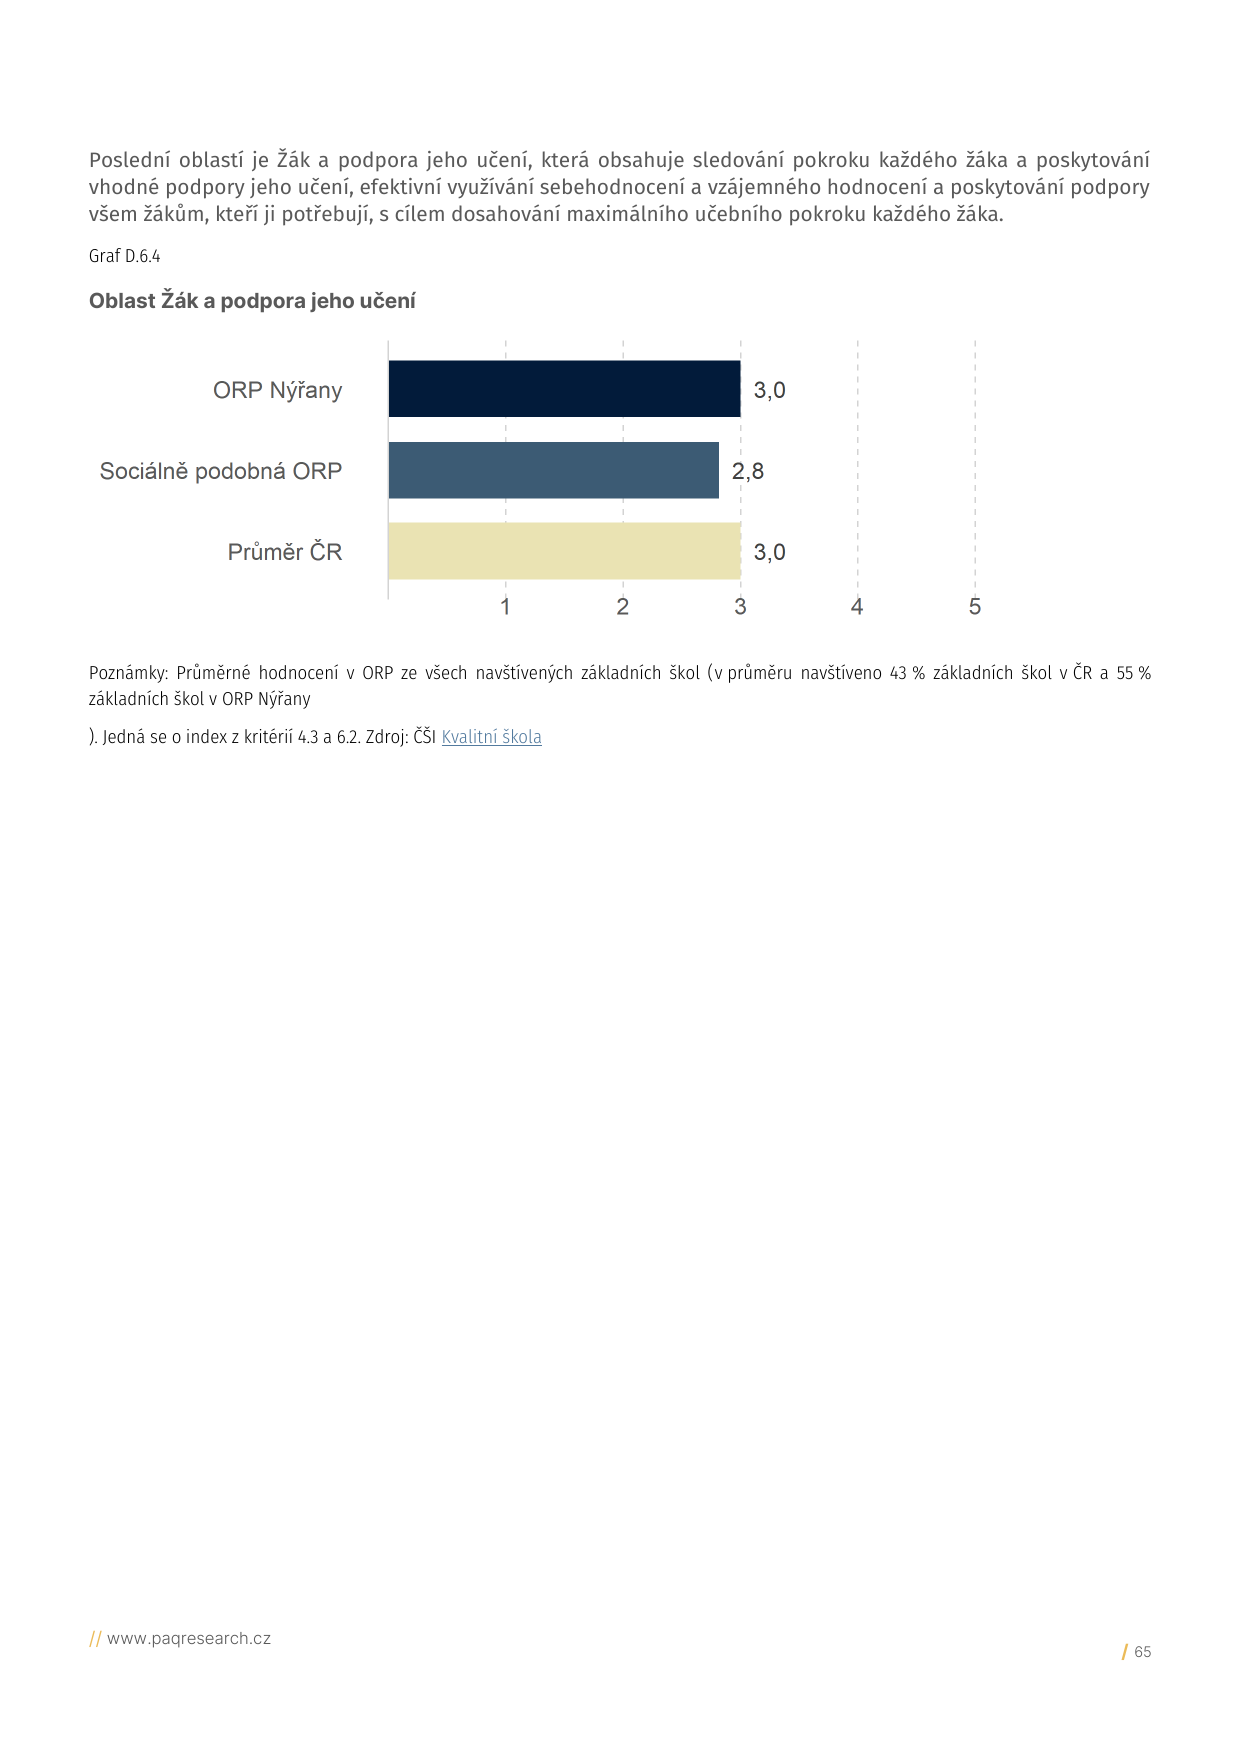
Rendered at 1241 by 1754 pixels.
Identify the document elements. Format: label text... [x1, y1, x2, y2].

picture [88, 313, 1139, 646]
text ). Jedná se o index z kritérií 4.3 a 6.2. Zdroj: ČŠI Kvalitní škola [89, 726, 1152, 749]
text Poslední oblastí je Žák a podpora jeho učení, která obsahuje sledování pokroku každého žáka a poskytování vhodné podpory jeho učení, efektivní využívání sebehodnocení a vzájemného hodnocení a poskytování podpory všem žákům, kteří ji potřebují, s cílem dosahování maximálního učebního pokroku každého žáka. [89, 148, 1152, 227]
text Oblast Žák a podpora jeho učení [89, 284, 1152, 314]
text Graf D.6.4 [89, 245, 1152, 268]
text Poznámky: Průměrné hodnocení v ORP ze všech navštívených základních škol (v průměru navštíveno 43 % základních škol v ČR a 55 % základních škol v ORP Nýřany [89, 662, 1152, 710]
